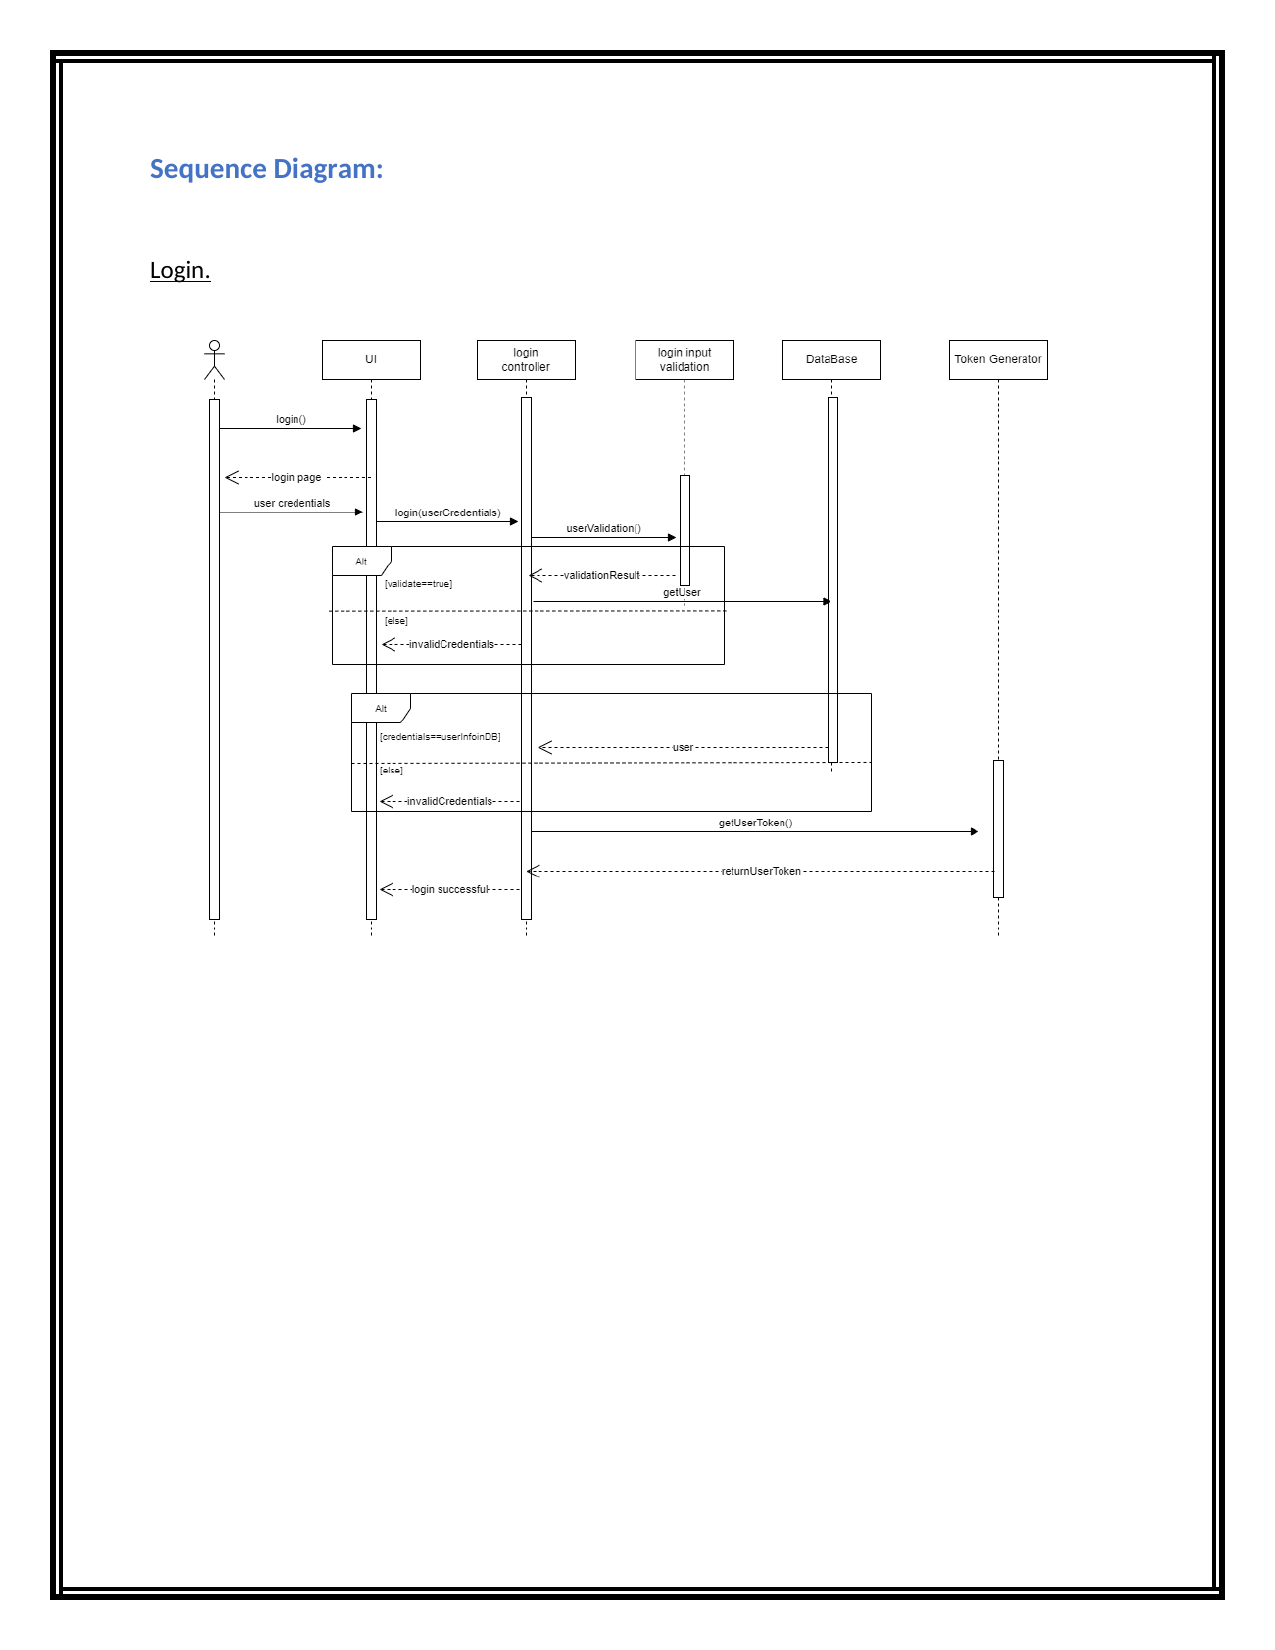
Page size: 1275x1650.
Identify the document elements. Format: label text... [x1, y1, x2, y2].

text Login. [150, 255, 1125, 285]
text Sequence Diagram: [150, 150, 1125, 186]
picture [150, 304, 1121, 981]
